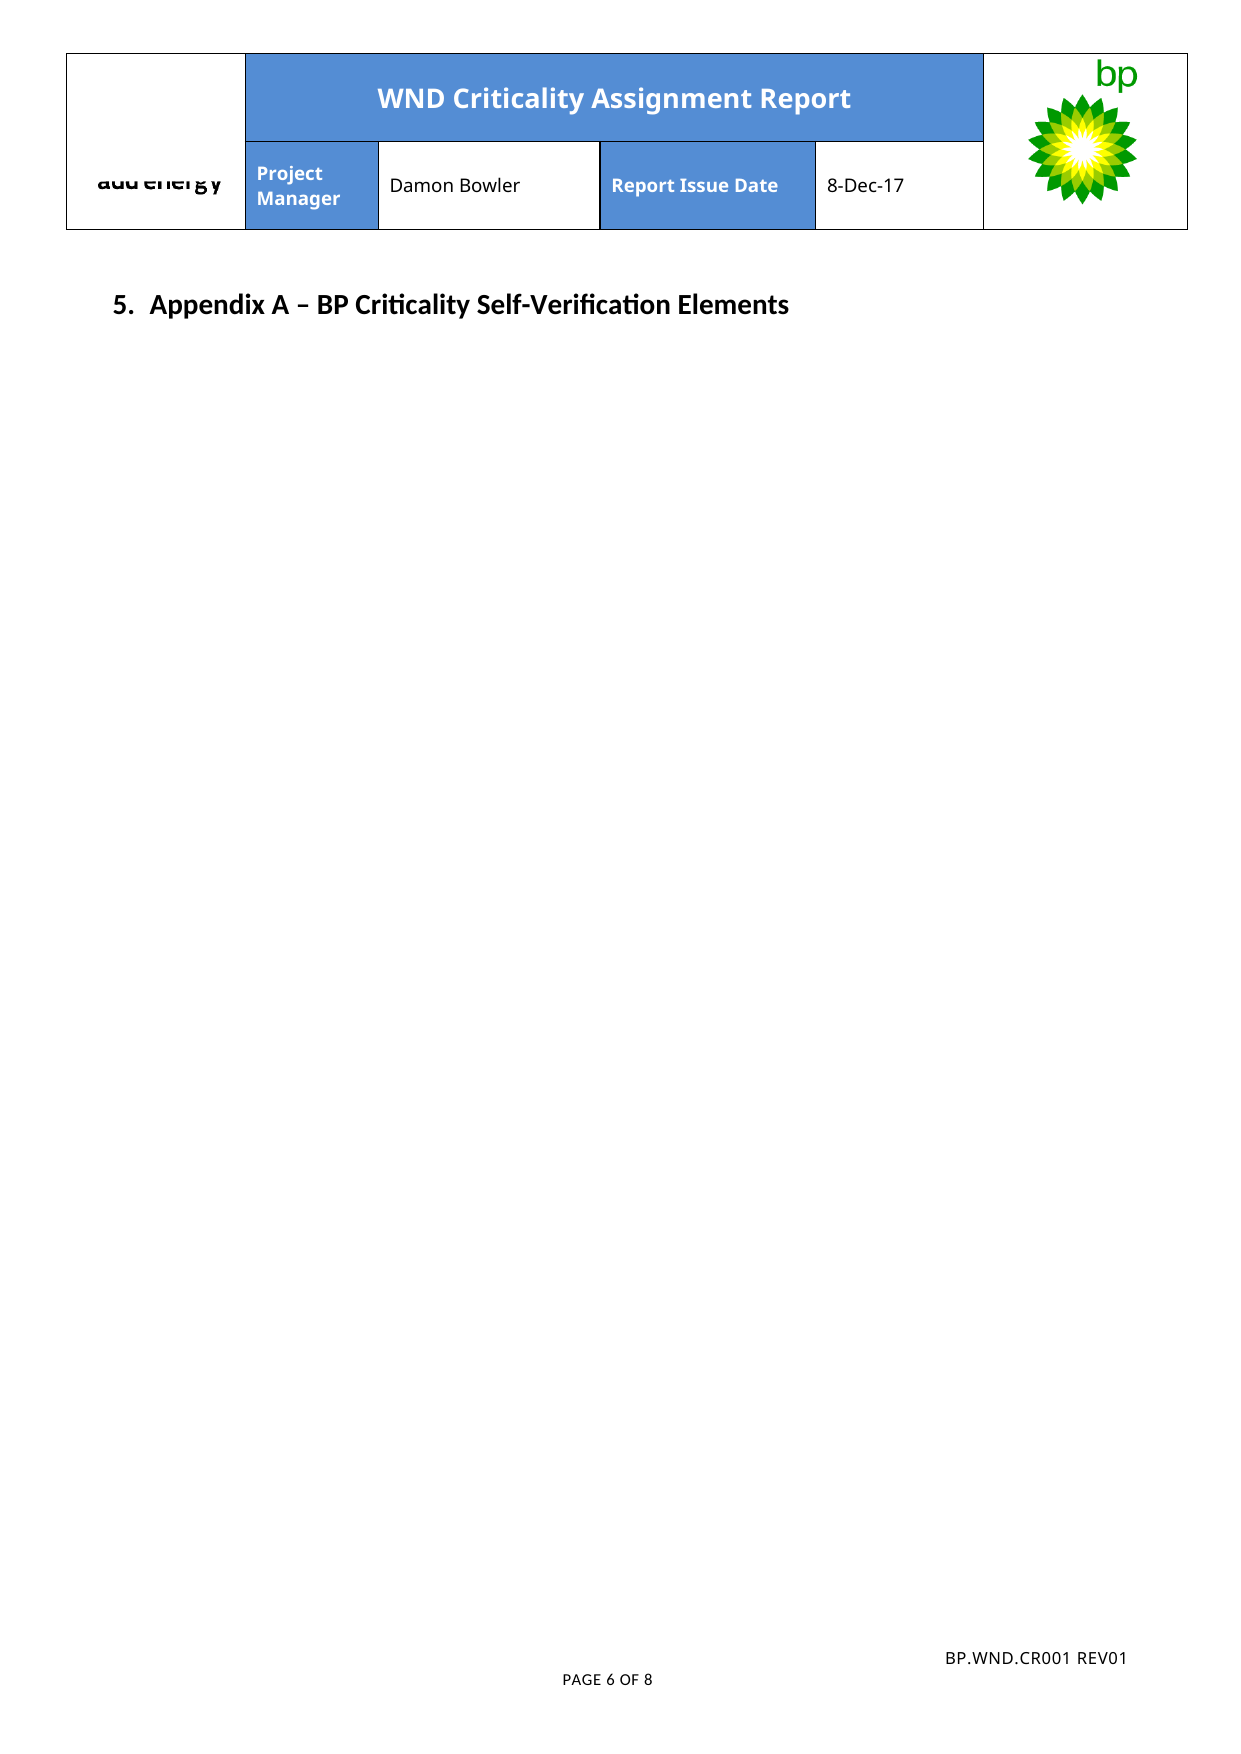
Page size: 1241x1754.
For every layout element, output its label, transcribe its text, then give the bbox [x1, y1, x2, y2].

picture [1023, 54, 1148, 206]
subtitle Appendix A – BP Criticality Self-Verification Elements [112, 286, 1128, 322]
picture [95, 182, 225, 197]
